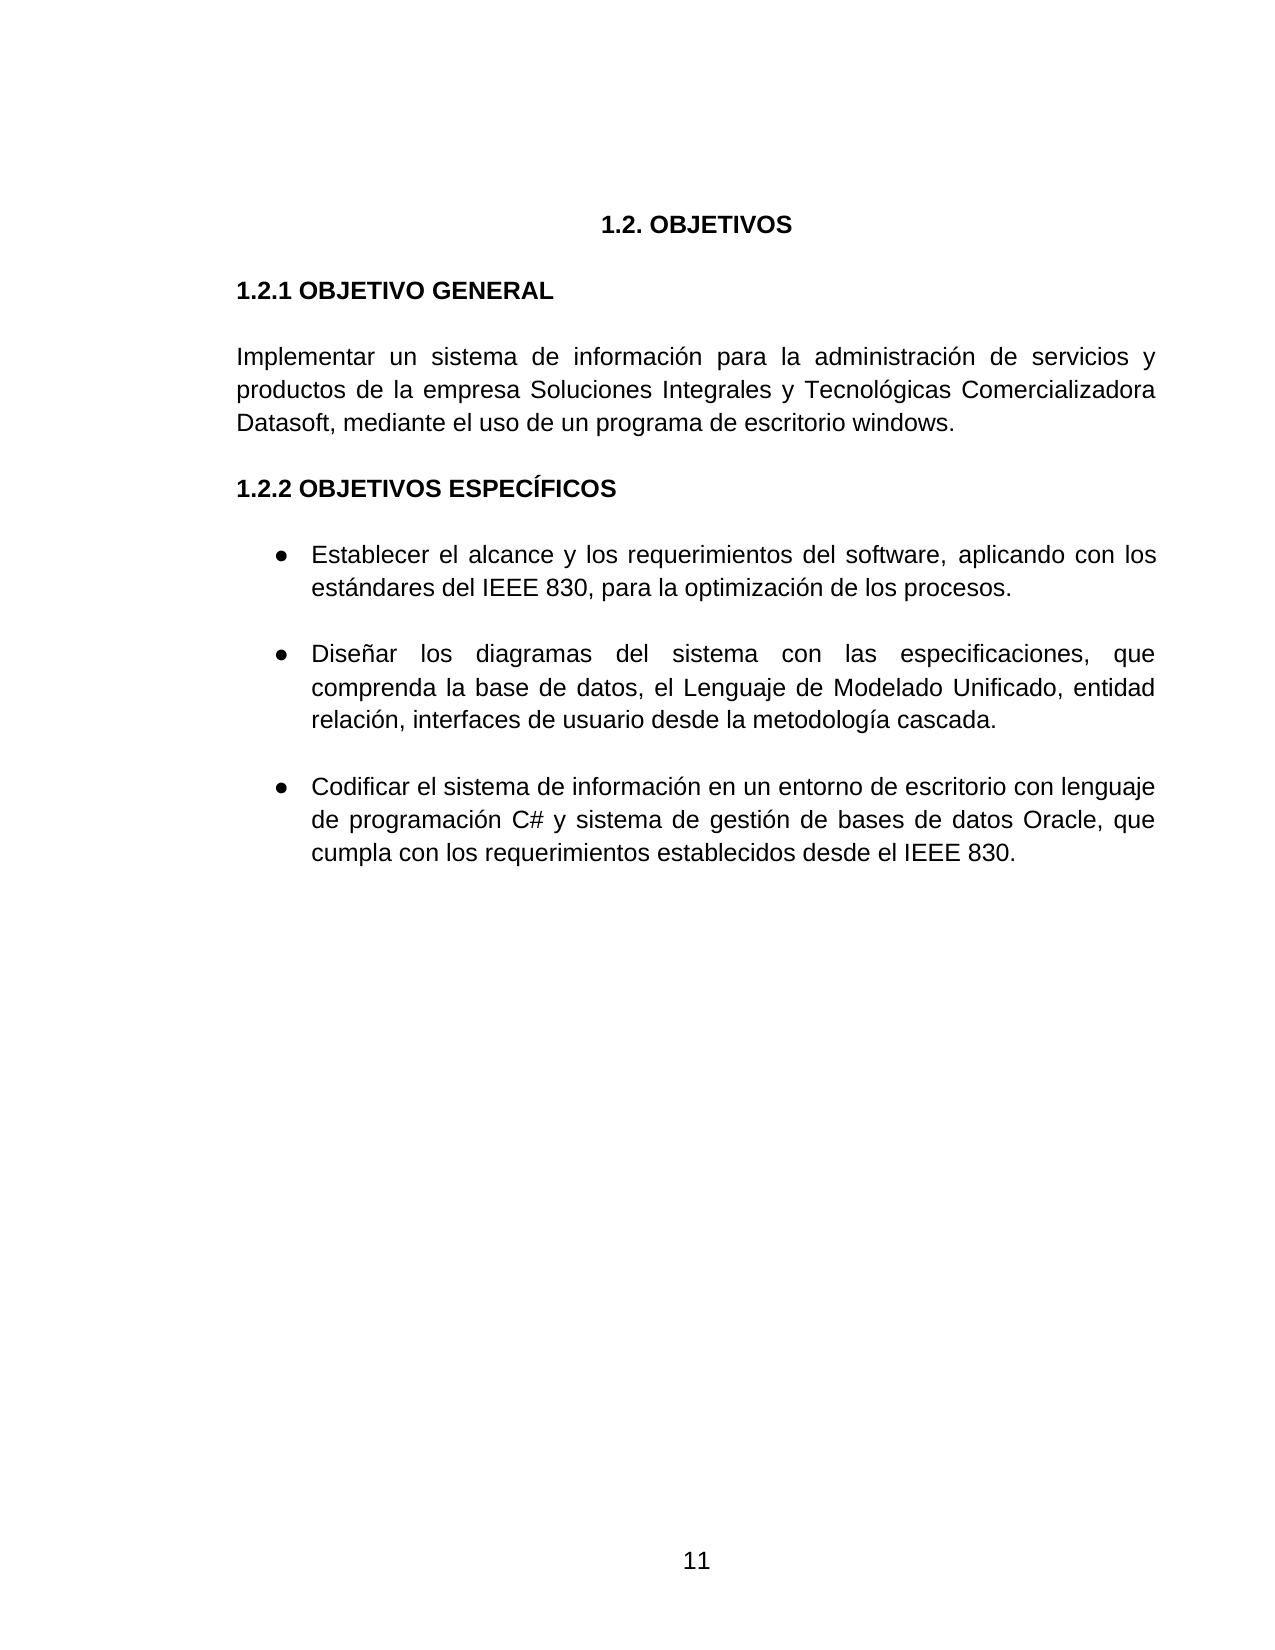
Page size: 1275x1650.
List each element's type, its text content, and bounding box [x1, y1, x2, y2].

list Establecer el alcance y los requerimientos del software, aplicando con los estándares del IEEE 830, para la optimización de los procesos. [274, 540, 1157, 602]
list Diseñar los diagramas del sistema con las especificaciones, que comprenda la base de datos, el Lenguaje de Modelado Unificado, entidad relación, interfaces de usuario desde la metodología cascada. [274, 668, 1157, 734]
subtitle 1.2. OBJETIVOS [236, 210, 1157, 239]
subtitle 1.2.1 OBJETIVO GENERAL [236, 276, 1157, 305]
list Codificar el sistema de información en un entorno de escritorio con lenguaje de programación C# y sistema de gestión de bases de datos Oracle, que cumpla con los requerimientos establecidos desde el IEEE 830. [274, 800, 1157, 866]
text Implementar un sistema de información para la administración de servicios y productos de la empresa Soluciones Integrales y Tecnológicas Comercializadora Datasoft, mediante el uso de un programa de escritorio windows. [236, 342, 1157, 437]
subtitle 1.2.2 OBJETIVOS ESPECÍFICOS [236, 474, 1157, 503]
